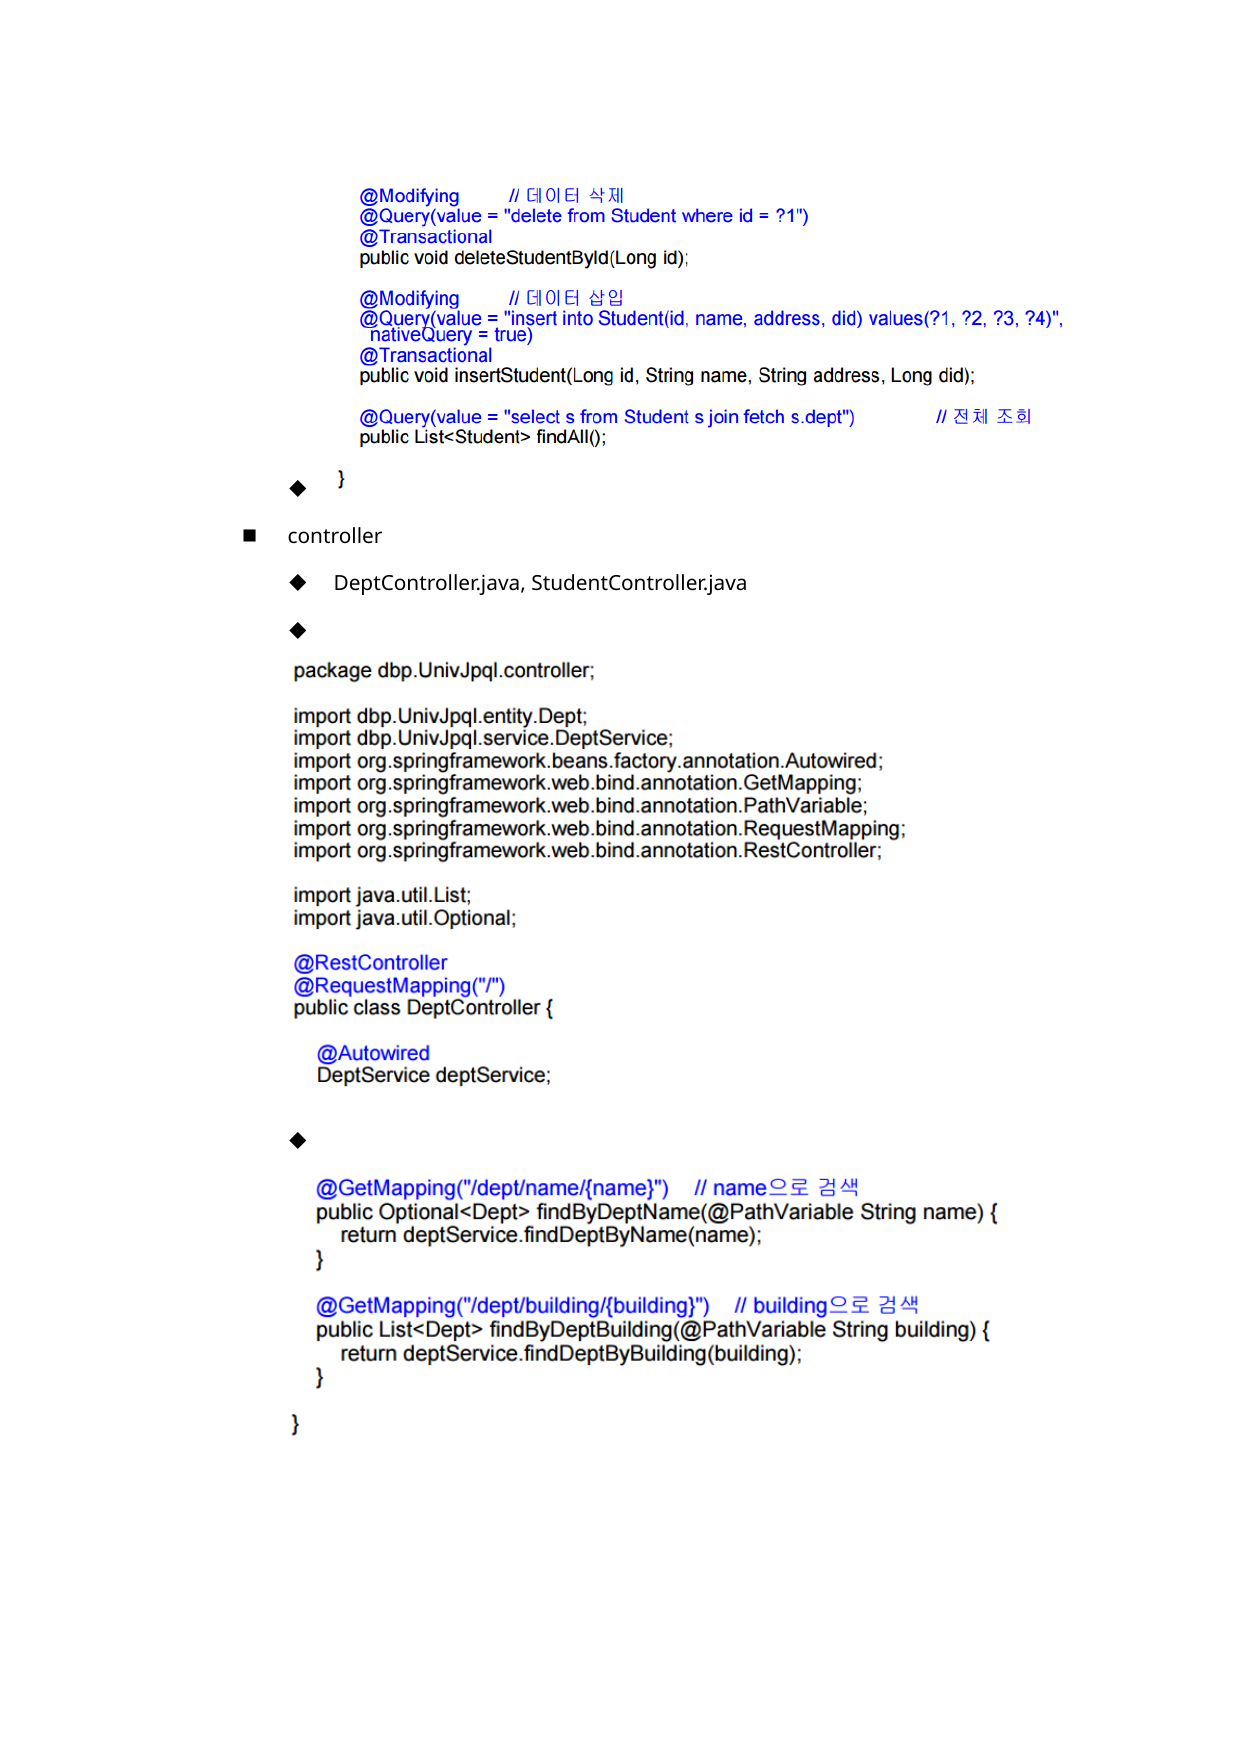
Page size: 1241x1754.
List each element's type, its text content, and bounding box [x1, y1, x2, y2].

picture [287, 1156, 1060, 1450]
picture [333, 177, 1077, 497]
picture [287, 646, 1049, 1108]
list DeptController.java, StudentController.java [287, 568, 1090, 597]
list controller [242, 521, 1090, 549]
